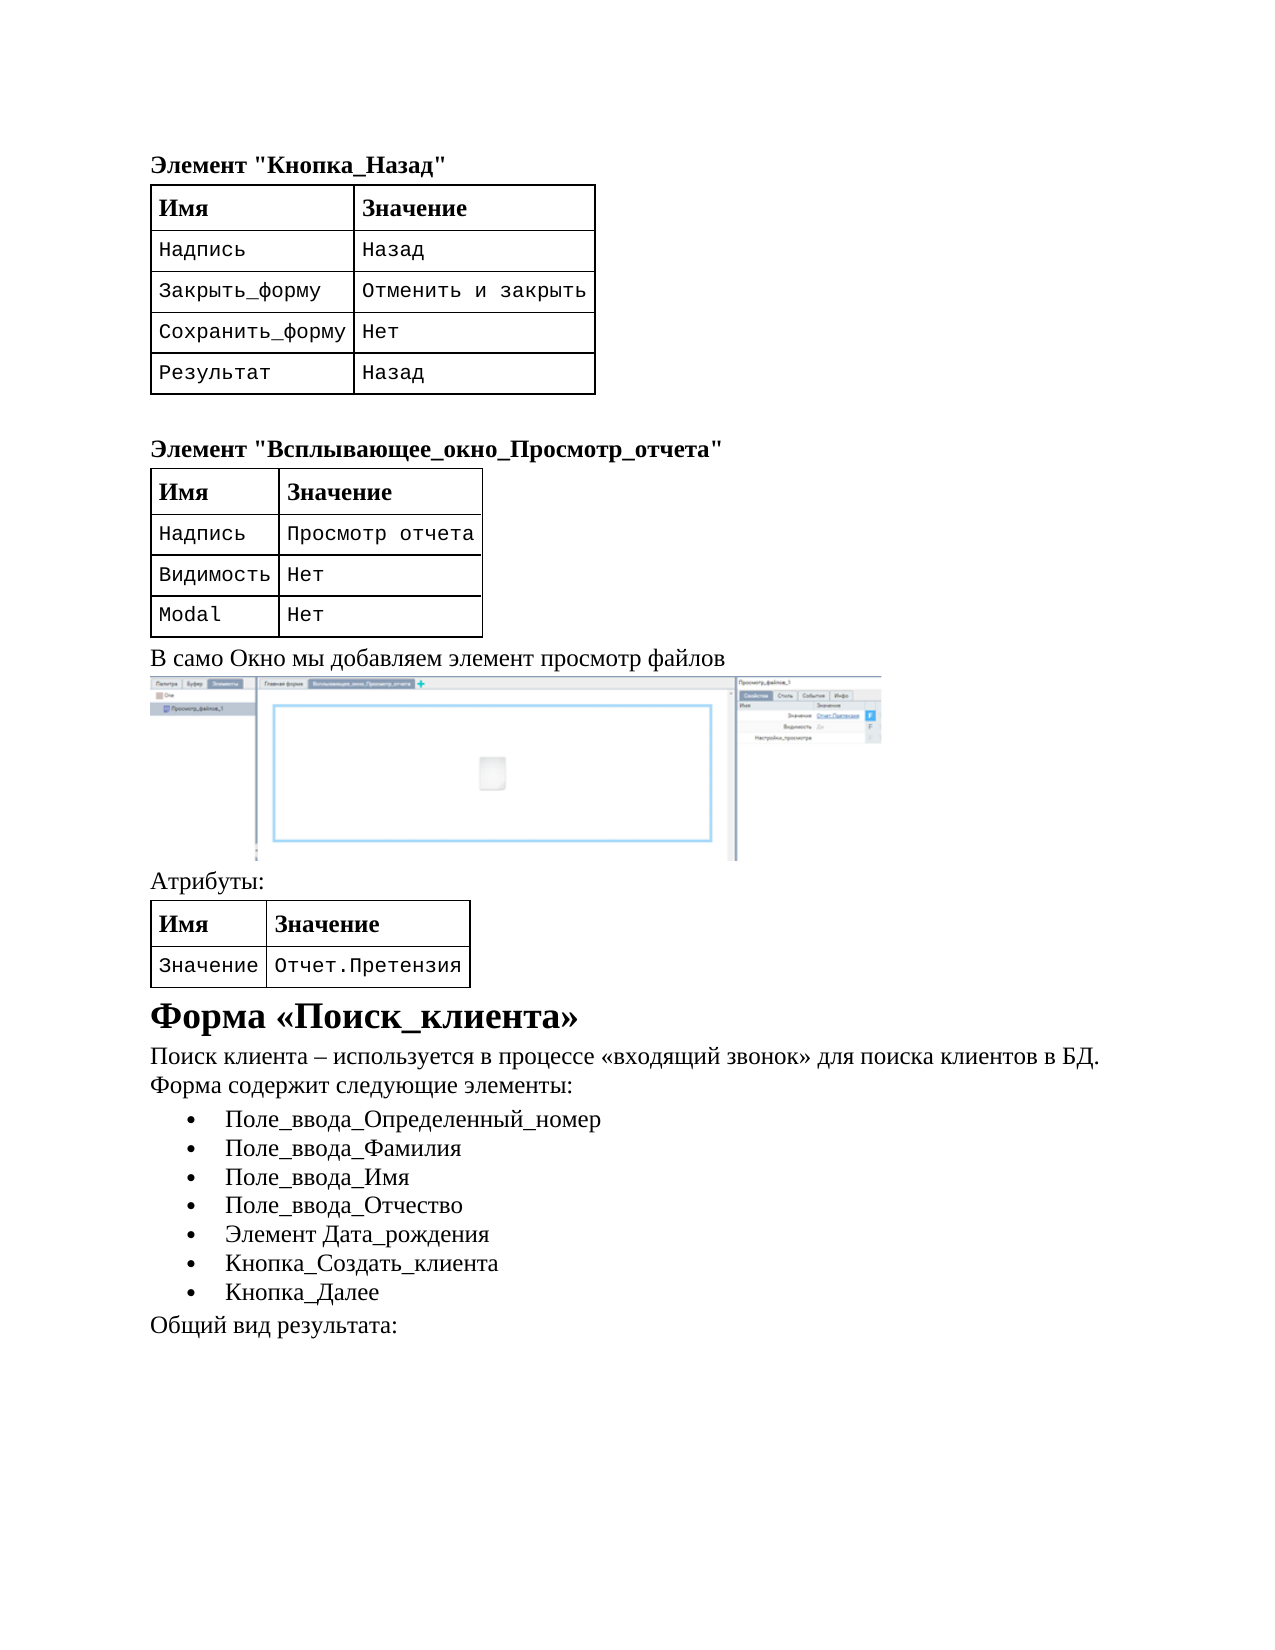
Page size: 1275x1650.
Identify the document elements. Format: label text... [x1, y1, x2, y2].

list Кнопка_Далее [187, 1277, 1125, 1305]
text В само Окно мы добавляем элемент просмотр файлов [150, 643, 1125, 671]
table_header Значение [267, 901, 469, 946]
table_cell Modal [152, 597, 278, 636]
table_cell Надпись [152, 515, 278, 554]
table_header Имя [152, 901, 266, 946]
table_cell Назад [355, 231, 594, 271]
table_cell Нет [280, 595, 482, 636]
picture [150, 676, 882, 861]
table_header Значение [355, 186, 594, 230]
table_cell Нет [355, 313, 594, 352]
list Поле_ввода_Фамилия [187, 1133, 1125, 1162]
table_cell Сохранить_форму [152, 313, 353, 352]
subtitle Форма «Поиск_клиента» [150, 993, 1125, 1036]
table_header Имя [152, 186, 353, 230]
list Поле_ввода_Имя [187, 1162, 1125, 1190]
list Элемент Дата_рождения [187, 1219, 1125, 1248]
table_cell Назад [355, 354, 594, 393]
table_cell Отменить и закрыть [355, 272, 594, 311]
table_cell Просмотр отчета [280, 514, 482, 554]
table_cell Нет [280, 554, 482, 595]
text Атрибуты: [150, 866, 1125, 895]
text Общий вид результата: [150, 1310, 1125, 1339]
list Кнопка_Создать_клиента [187, 1248, 1125, 1277]
table_cell Закрыть_форму [152, 272, 353, 311]
table_cell Отчет.Претензия [267, 947, 469, 987]
subtitle Элемент "Кнопка_Назад" [150, 150, 1125, 179]
text Поиск клиента – используется в процессе «входящий звонок» для поиска клиентов в БД. Форма содержит следующие элементы: [150, 1041, 1125, 1099]
table_header Имя [152, 469, 278, 513]
table_cell Значение [152, 947, 266, 987]
table_cell Видимость [152, 556, 278, 595]
list Поле_ввода_Отчество [187, 1190, 1125, 1219]
table_cell Надпись [152, 231, 353, 271]
table_header Значение [280, 469, 482, 513]
list Поле_ввода_Определенный_номер [187, 1104, 1125, 1133]
table_cell Результат [152, 354, 353, 393]
subtitle Элемент "Всплывающее_окно_Просмотр_отчета" [150, 434, 1125, 462]
